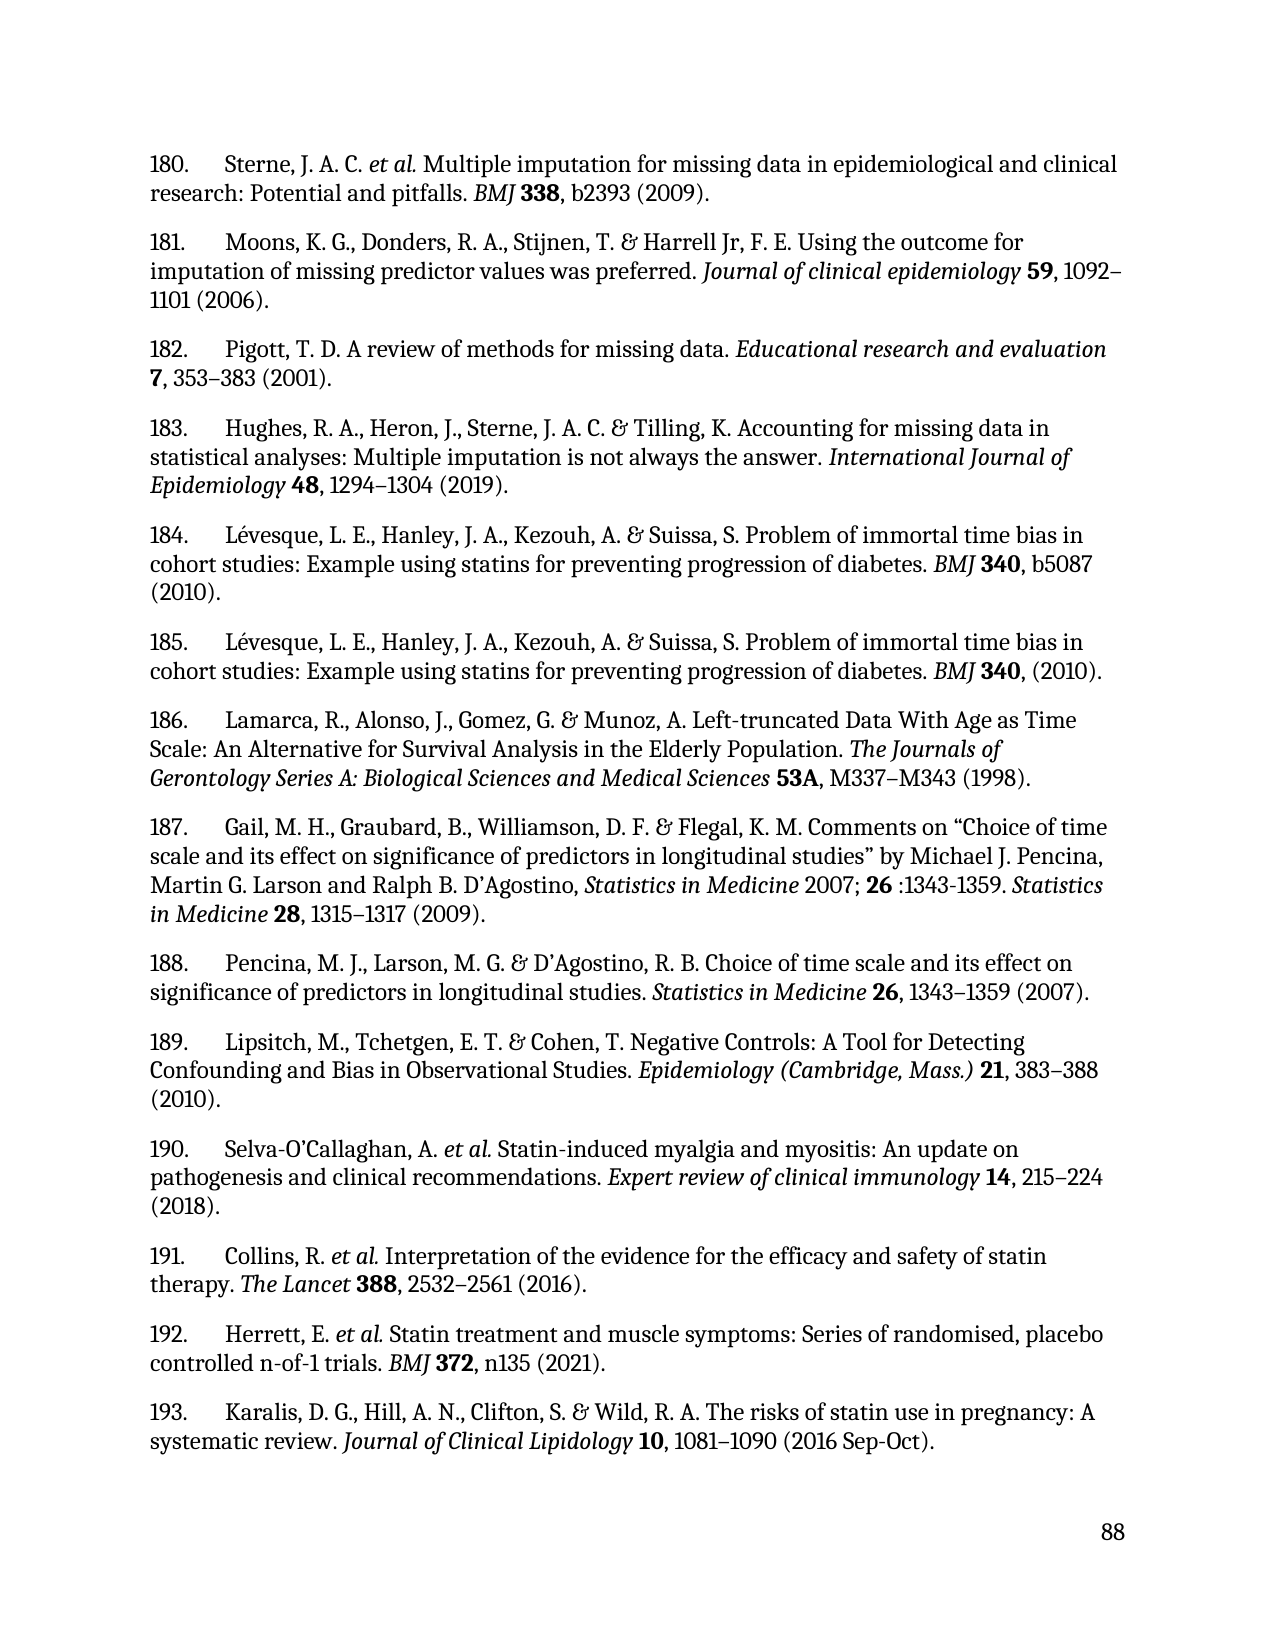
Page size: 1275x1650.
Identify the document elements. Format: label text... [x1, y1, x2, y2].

text 184. Lévesque, L. E., Hanley, J. A., Kezouh, A. & Suissa, S. Problem of immortal time bias in cohort studies: Example using statins for preventing progression of diabetes. BMJ 340, b5087 (2010). [150, 521, 1125, 607]
text 187. Gail, M. H., Graubard, B., Williamson, D. F. & Flegal, K. M. Comments on “Choice of time scale and its effect on significance of predictors in longitudinal studies” by Michael J. Pencina, Martin G. Larson and Ralph B. D’Agostino, Statistics in Medicine 2007; 26 :1343-1359. Statistics in Medicine 28, 1315–1317 (2009). [150, 813, 1125, 928]
text 183. Hughes, R. A., Heron, J., Sterne, J. A. C. & Tilling, K. Accounting for missing data in statistical analyses: Multiple imputation is not always the answer. International Journal of Epidemiology 48, 1294–1304 (2019). [150, 414, 1125, 500]
text 188. Pencina, M. J., Larson, M. G. & D’Agostino, R. B. Choice of time scale and its effect on significance of predictors in longitudinal studies. Statistics in Medicine 26, 1343–1359 (2007). [150, 949, 1125, 1007]
text 186. Lamarca, R., Alonso, J., Gomez, G. & Munoz, A. Left-truncated Data With Age as Time Scale: An Alternative for Survival Analysis in the Elderly Population. The Journals of Gerontology Series A: Biological Sciences and Medical Sciences 53A, M337–M343 (1998). [150, 706, 1125, 792]
text 193. Karalis, D. G., Hill, A. N., Clifton, S. & Wild, R. A. The risks of statin use in pregnancy: A systematic review. Journal of Clinical Lipidology 10, 1081–1090 (2016 Sep-Oct). [150, 1398, 1125, 1456]
text 181. Moons, K. G., Donders, R. A., Stijnen, T. & Harrell Jr, F. E. Using the outcome for imputation of missing predictor values was preferred. Journal of clinical epidemiology 59, 1092–1101 (2006). [150, 228, 1125, 314]
text 192. Herrett, E. et al. Statin treatment and muscle symptoms: Series of randomised, placebo controlled n-of-1 trials. BMJ 372, n135 (2021). [150, 1320, 1125, 1377]
text 191. Collins, R. et al. Interpretation of the evidence for the efficacy and safety of statin therapy. The Lancet 388, 2532–2561 (2016). [150, 1242, 1125, 1299]
text 182. Pigott, T. D. A review of methods for missing data. Educational research and evaluation 7, 353–383 (2001). [150, 335, 1125, 393]
text 185. Lévesque, L. E., Hanley, J. A., Kezouh, A. & Suissa, S. Problem of immortal time bias in cohort studies: Example using statins for preventing progression of diabetes. BMJ 340, (2010). [150, 628, 1125, 685]
text 190. Selva-O’Callaghan, A. et al. Statin-induced myalgia and myositis: An update on pathogenesis and clinical recommendations. Expert review of clinical immunology 14, 215–224 (2018). [150, 1134, 1125, 1221]
text 180. Sterne, J. A. C. et al. Multiple imputation for missing data in epidemiological and clinical research: Potential and pitfalls. BMJ 338, b2393 (2009). [150, 150, 1125, 207]
text 189. Lipsitch, M., Tchetgen, E. T. & Cohen, T. Negative Controls: A Tool for Detecting Confounding and Bias in Observational Studies. Epidemiology (Cambridge, Mass.) 21, 383–388 (2010). [150, 1027, 1125, 1114]
